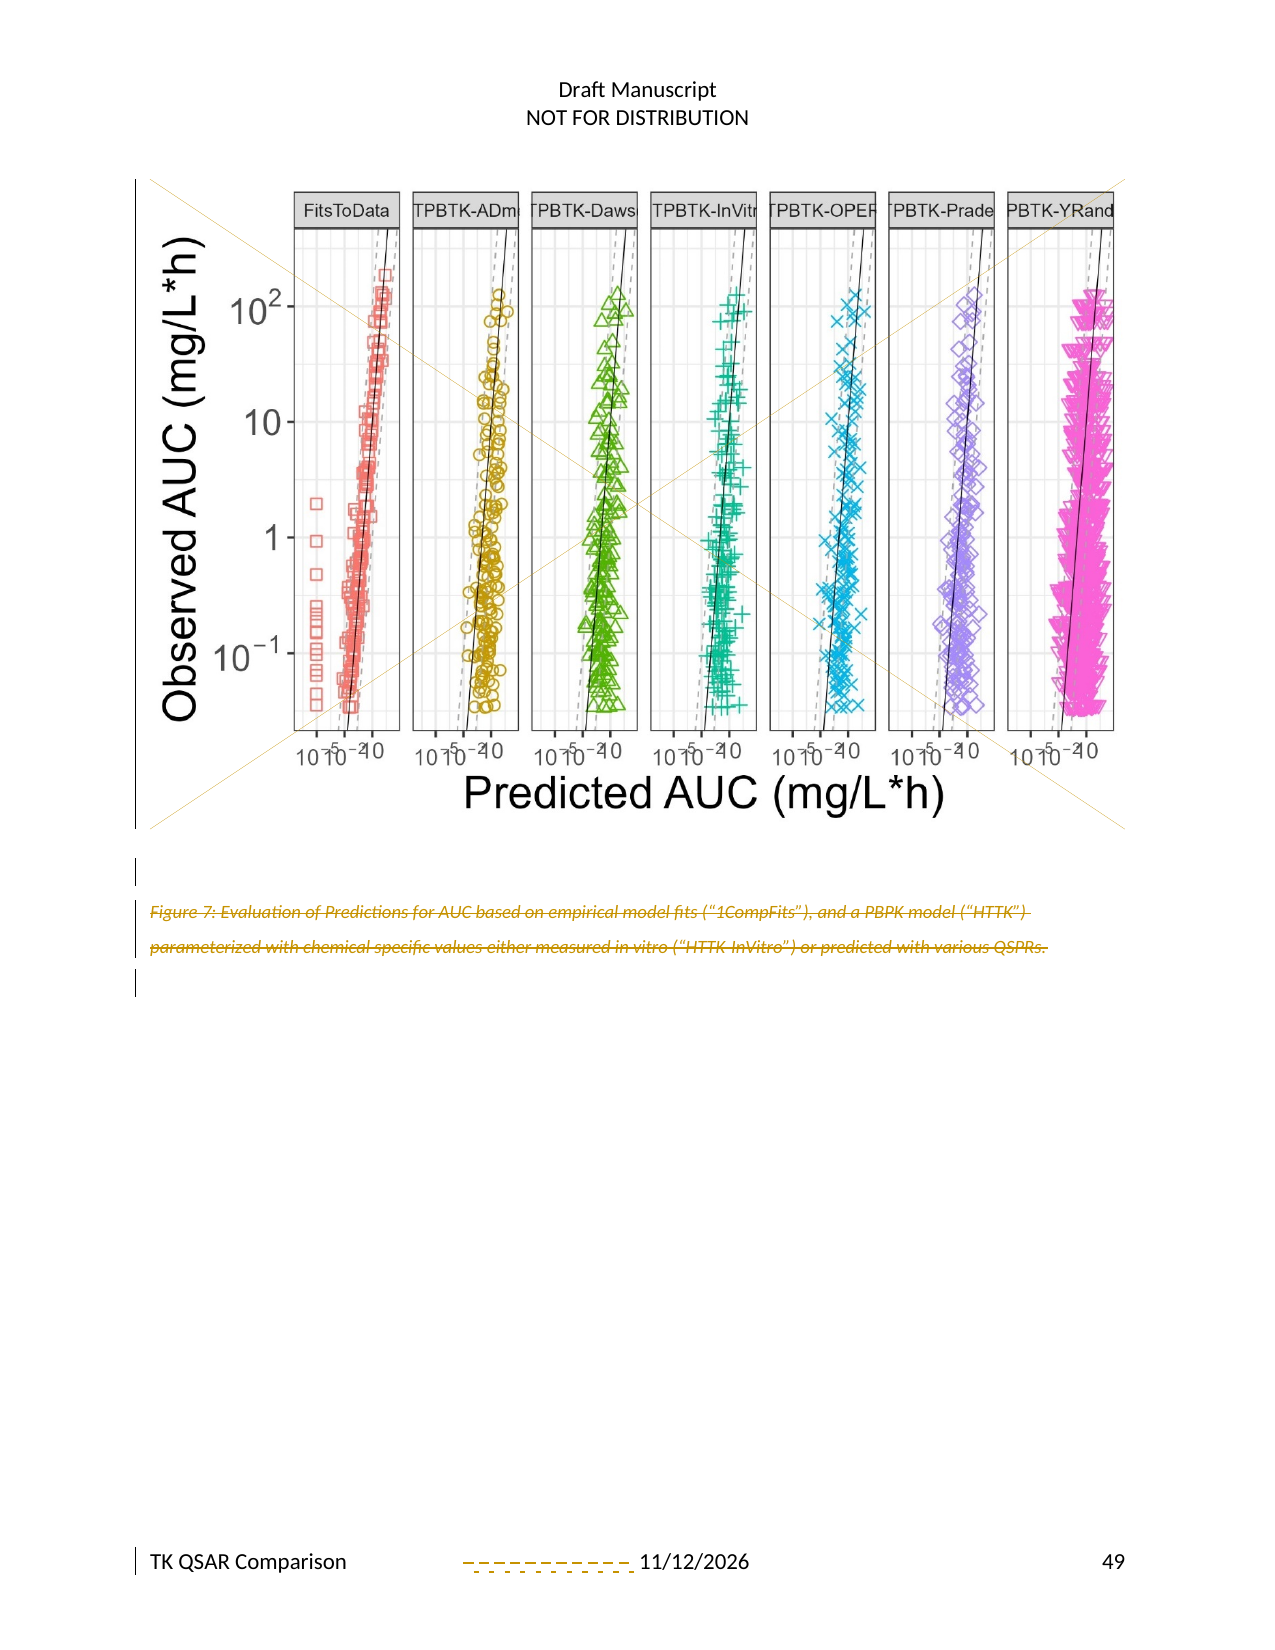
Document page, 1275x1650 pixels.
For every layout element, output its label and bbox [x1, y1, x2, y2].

picture [151, 505, 1124, 830]
picture [150, 180, 636, 828]
picture [152, 179, 1123, 503]
picture [639, 180, 1125, 828]
